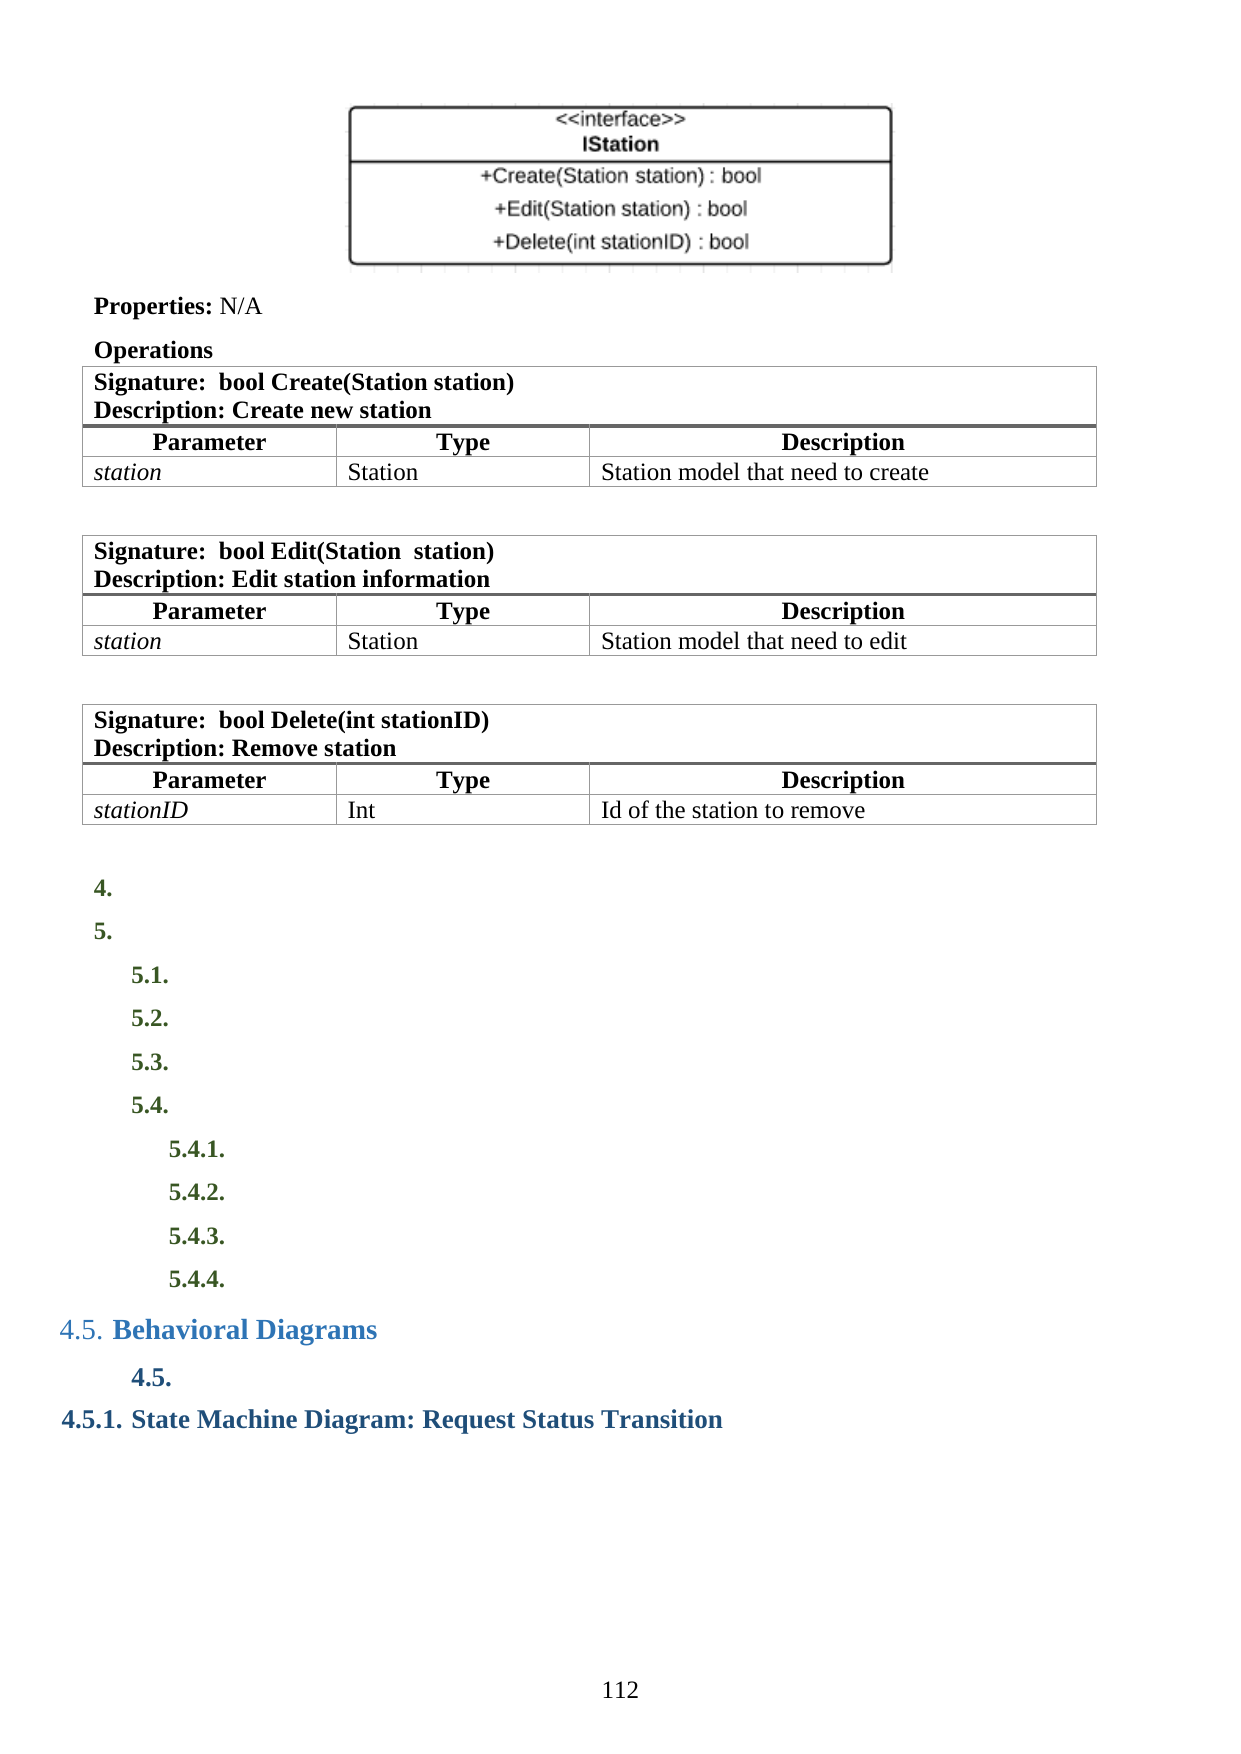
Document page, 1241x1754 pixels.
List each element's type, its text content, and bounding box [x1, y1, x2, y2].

picture [344, 103, 896, 273]
text Operations [94, 335, 1146, 363]
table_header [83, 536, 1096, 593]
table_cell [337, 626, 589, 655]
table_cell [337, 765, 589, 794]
subtitle State Machine Diagram: Request Status Transition [122, 1403, 1146, 1434]
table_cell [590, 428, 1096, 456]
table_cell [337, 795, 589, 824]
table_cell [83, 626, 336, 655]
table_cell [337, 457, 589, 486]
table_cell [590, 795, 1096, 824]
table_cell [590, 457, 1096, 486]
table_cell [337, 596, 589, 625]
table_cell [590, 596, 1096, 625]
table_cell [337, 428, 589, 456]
subtitle Behavioral Diagrams [103, 1312, 1146, 1346]
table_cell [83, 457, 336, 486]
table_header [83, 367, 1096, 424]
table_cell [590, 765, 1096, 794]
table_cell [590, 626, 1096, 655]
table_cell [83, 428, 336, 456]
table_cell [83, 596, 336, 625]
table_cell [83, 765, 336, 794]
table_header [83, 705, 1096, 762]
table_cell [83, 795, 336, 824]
text Properties: N/A [94, 291, 1146, 320]
